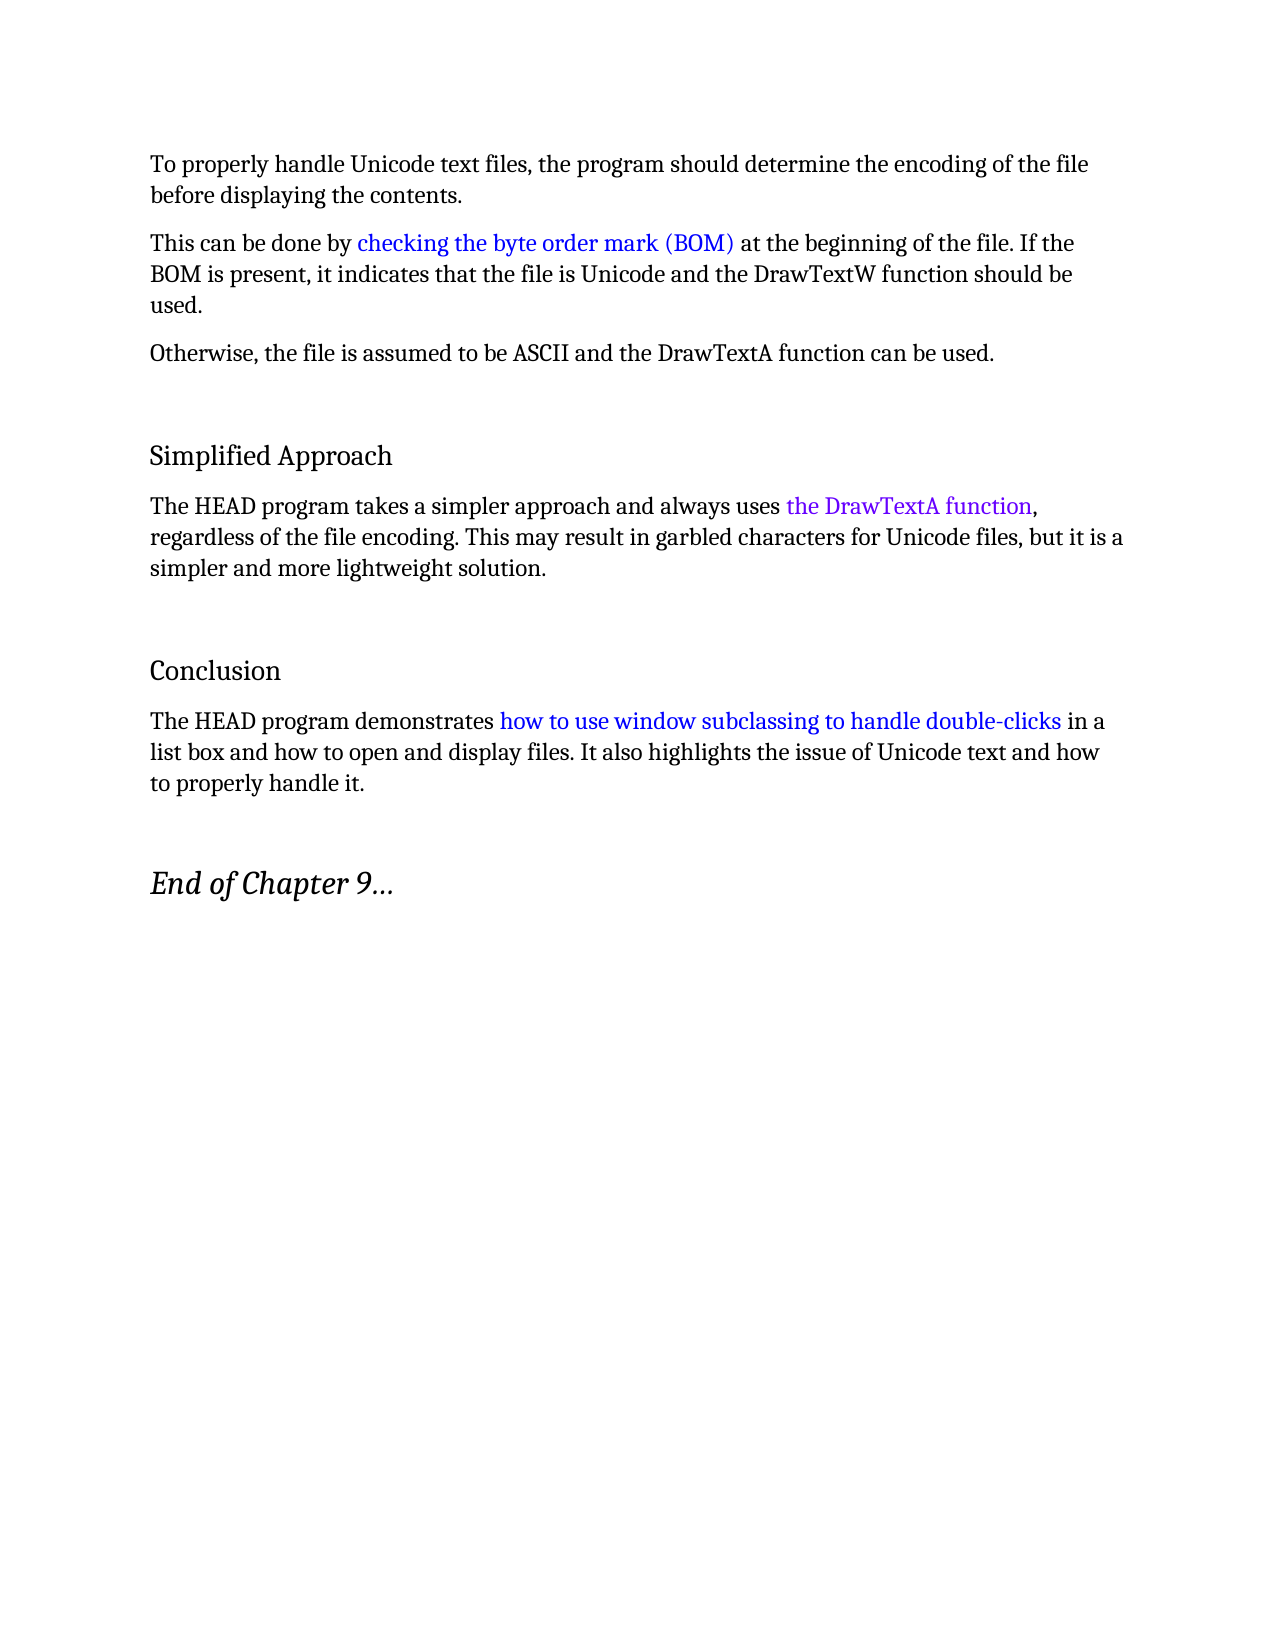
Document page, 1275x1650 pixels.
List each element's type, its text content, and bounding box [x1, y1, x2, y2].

text End of Chapter 9… [150, 865, 1125, 903]
text To properly handle Unicode text files, the program should determine the encoding of the file before displaying the contents. [150, 150, 1125, 210]
text The HEAD program takes a simpler approach and always uses the DrawTextA function, regardless of the file encoding. This may result in garbled characters for Unicode files, but it is a simpler and more lightweight solution. [150, 492, 1125, 583]
text Simplified Approach [150, 439, 1125, 473]
text Otherwise, the file is assumed to be ASCII and the DrawTextA function can be used. [150, 338, 1125, 367]
text This can be done by checking the byte order mark (BOM) at the beginning of the file. If the BOM is present, it indicates that the file is Unicode and the DrawTextW function should be used. [150, 229, 1125, 319]
text Conclusion [150, 654, 1125, 688]
text The HEAD program demonstrates how to use window subclassing to handle double-clicks in a list box and how to open and display files. It also highlights the issue of Unicode text and how to properly handle it. [150, 707, 1125, 798]
